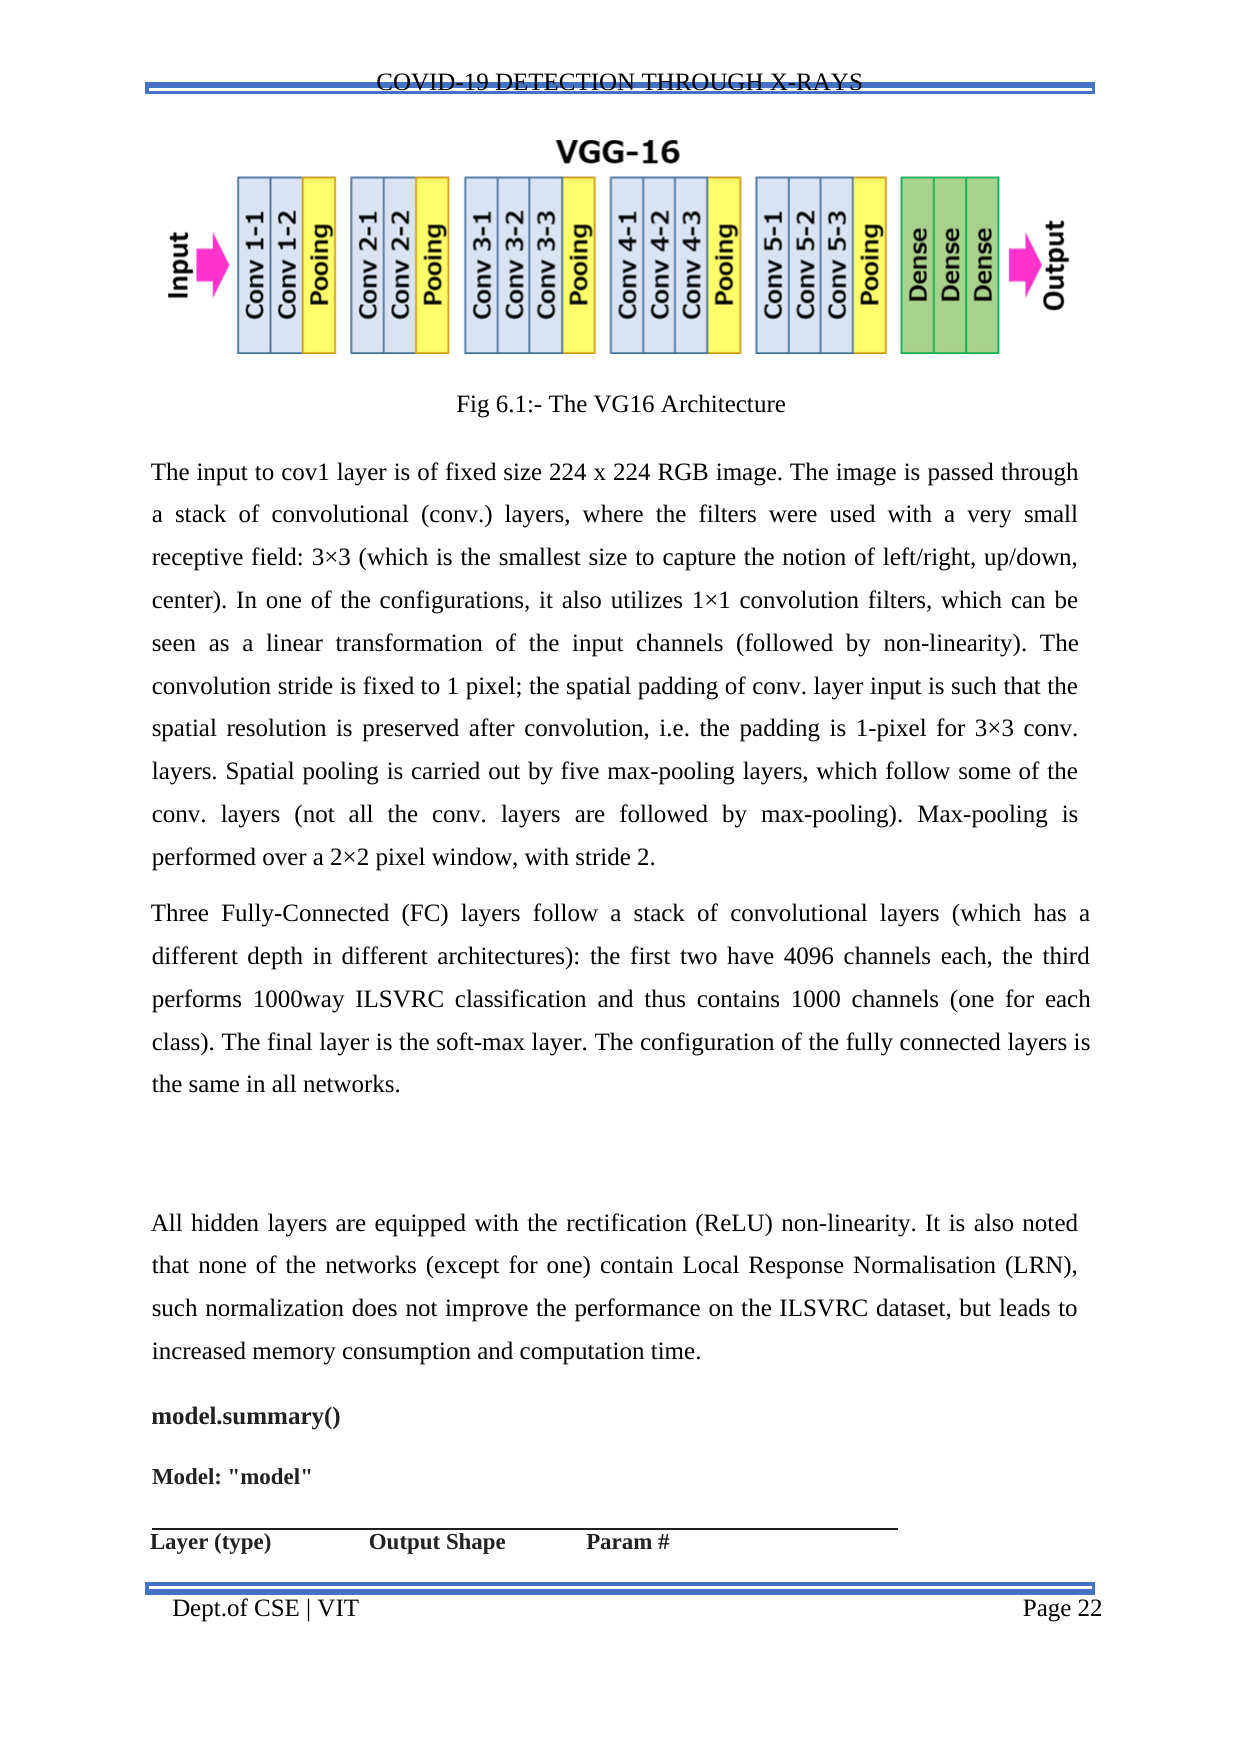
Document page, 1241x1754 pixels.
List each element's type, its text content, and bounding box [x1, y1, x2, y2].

text model.summary() [151, 1401, 1108, 1430]
text The input to cov1 layer is of fixed size 224 x 224 RGB image. The image is passed through a stack of convolutional (conv.) layers, where the filters were used with a very small receptive field: 3×3 (which is the smallest size to capture the notion of left/right, up/down, center). In one of the configurations, it also utilizes 1×1 convolution filters, which can be seen as a linear transformation of the input channels (followed by non-linearity). The convolution stride is fixed to 1 pixel; the spatial padding of conv. layer input is such that the spatial resolution is preserved after convolution, i.e. the padding is 1-pixel for 3×3 conv. layers. Spatial pooling is carried out by five max-pooling layers, which follow some of the conv. layers (not all the conv. layers are followed by max-pooling). Max-pooling is performed over a 2×2 pixel window, with stride 2. [151, 457, 1080, 871]
text All hidden layers are equipped with the rectification (ReLU) non-linearity. It is also noted that none of the networks (except for one) contain Local Response Normalisation (LRN), such normalization does not improve the performance on the ILSVRC dataset, but leads to increased memory consumption and computation time. [151, 1208, 1079, 1365]
text Layer (type) Output Shape Param # [111, 1528, 1108, 1554]
text Three Fully-Connected (FC) layers follow a stack of convolutional layers (which has a different depth in different architectures): the first two have 4096 channels each, the third performs 1000way ILSVRC classification and thus contains 1000 channels (one for each class). The final layer is the soft-max layer. The configuration of the fully connected layers is the same in all networks. [151, 898, 1091, 1098]
text Fig 6.1:- The VG16 Architecture [158, 389, 1084, 418]
picture [167, 140, 1070, 354]
text Model: "model" [152, 1463, 1108, 1489]
